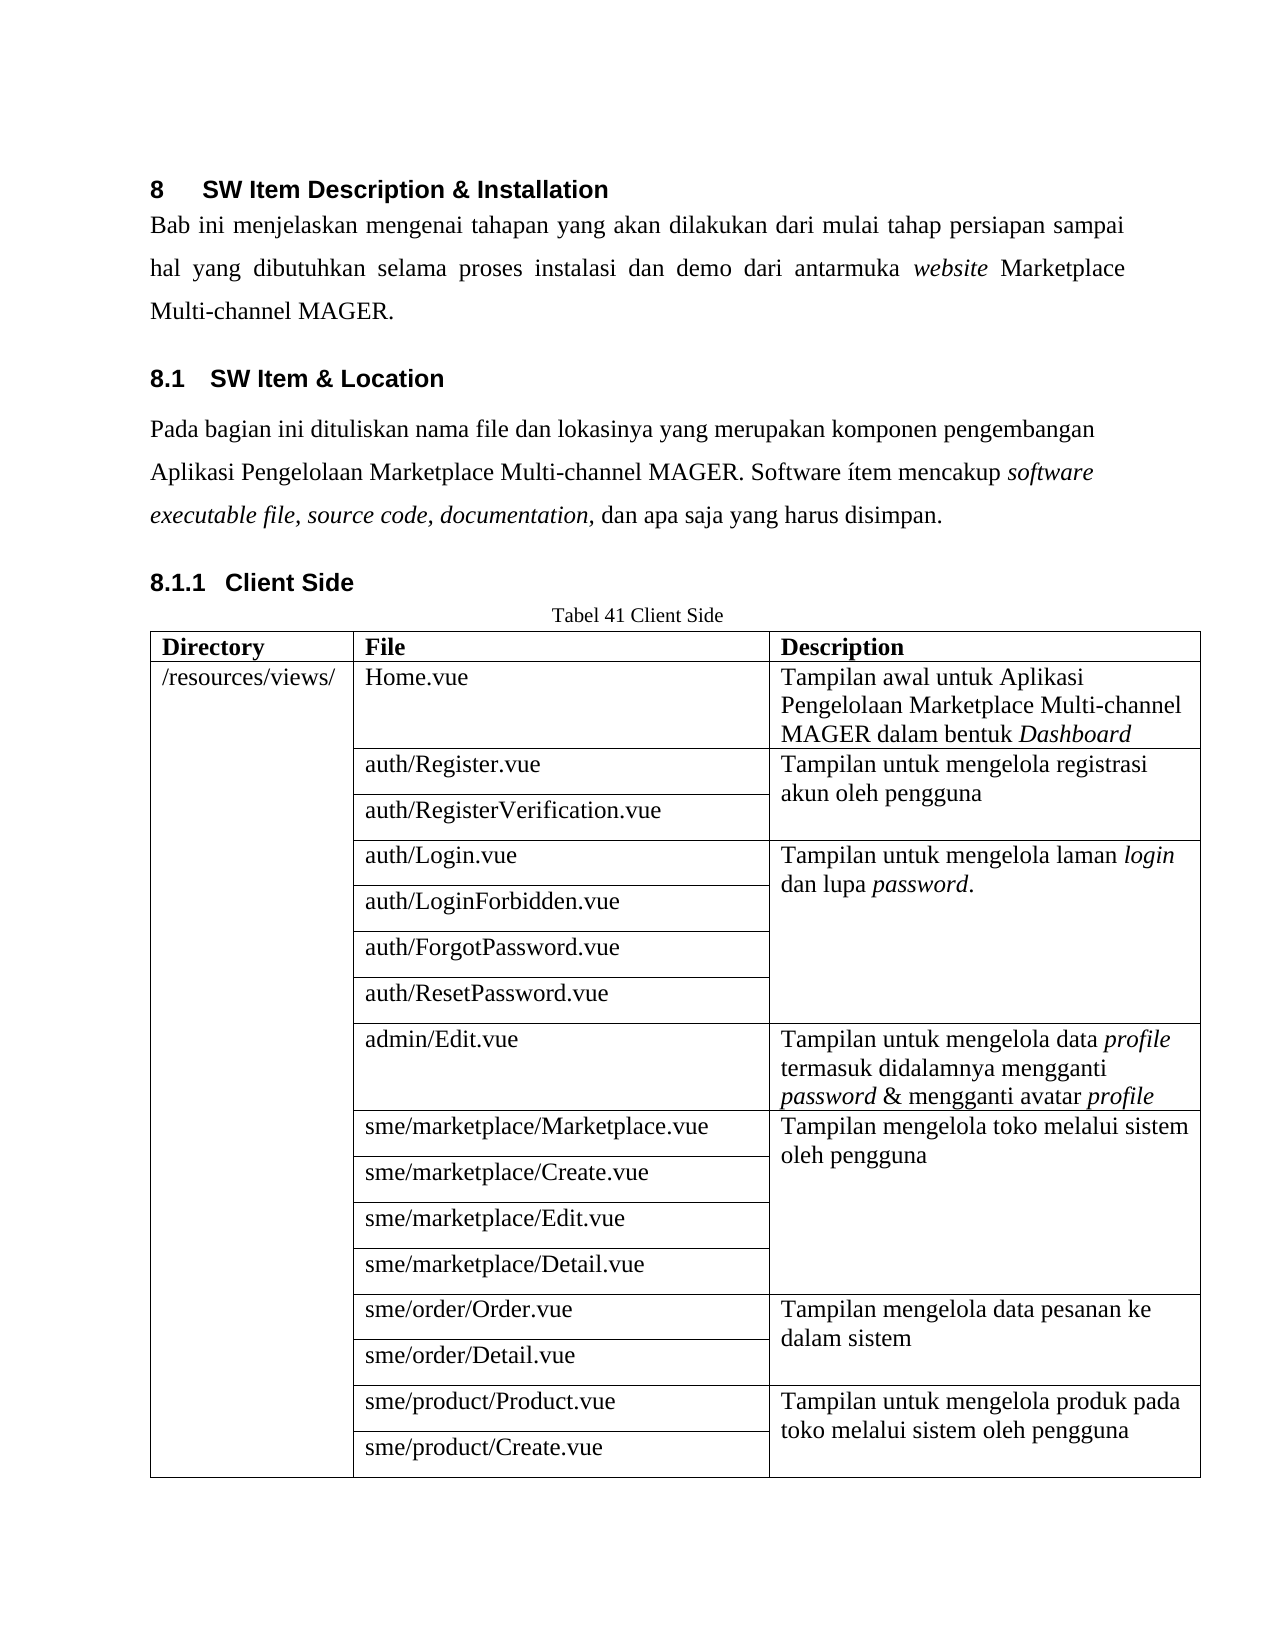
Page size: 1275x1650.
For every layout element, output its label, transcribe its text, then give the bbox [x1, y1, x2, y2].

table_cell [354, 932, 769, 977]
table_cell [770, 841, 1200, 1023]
subtitle SW Item & Location [150, 364, 1125, 393]
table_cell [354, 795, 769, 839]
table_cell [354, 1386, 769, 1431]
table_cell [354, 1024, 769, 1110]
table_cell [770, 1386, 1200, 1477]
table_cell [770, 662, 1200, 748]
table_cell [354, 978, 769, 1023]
text Pada bagian ini dituliskan nama file dan lokasinya yang merupakan komponen pengembangan Aplikasi Pengelolaan Marketplace Multi-channel MAGER. Software ítem mencakup software executable file, source code, documentation, dan apa saja yang harus disimpan. [150, 414, 1125, 529]
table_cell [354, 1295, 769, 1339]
text Tabel 41 Client Side [150, 603, 1125, 627]
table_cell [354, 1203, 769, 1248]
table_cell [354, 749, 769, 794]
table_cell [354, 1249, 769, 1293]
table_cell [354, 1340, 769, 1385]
subtitle Client Side [150, 568, 1125, 597]
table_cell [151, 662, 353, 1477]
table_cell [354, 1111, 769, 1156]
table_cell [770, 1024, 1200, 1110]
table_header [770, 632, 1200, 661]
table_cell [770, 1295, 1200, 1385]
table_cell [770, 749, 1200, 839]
subtitle SW Item Description & Installation [150, 175, 1125, 204]
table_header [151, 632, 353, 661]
text Bab ini menjelaskan mengenai tahapan yang akan dilakukan dari mulai tahap persiapan sampai hal yang dibutuhkan selama proses instalasi dan demo dari antarmuka website Marketplace Multi-channel MAGER. [150, 210, 1125, 325]
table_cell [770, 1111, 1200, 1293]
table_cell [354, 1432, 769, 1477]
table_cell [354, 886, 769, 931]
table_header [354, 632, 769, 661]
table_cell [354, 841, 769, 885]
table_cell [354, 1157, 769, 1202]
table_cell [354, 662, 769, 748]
